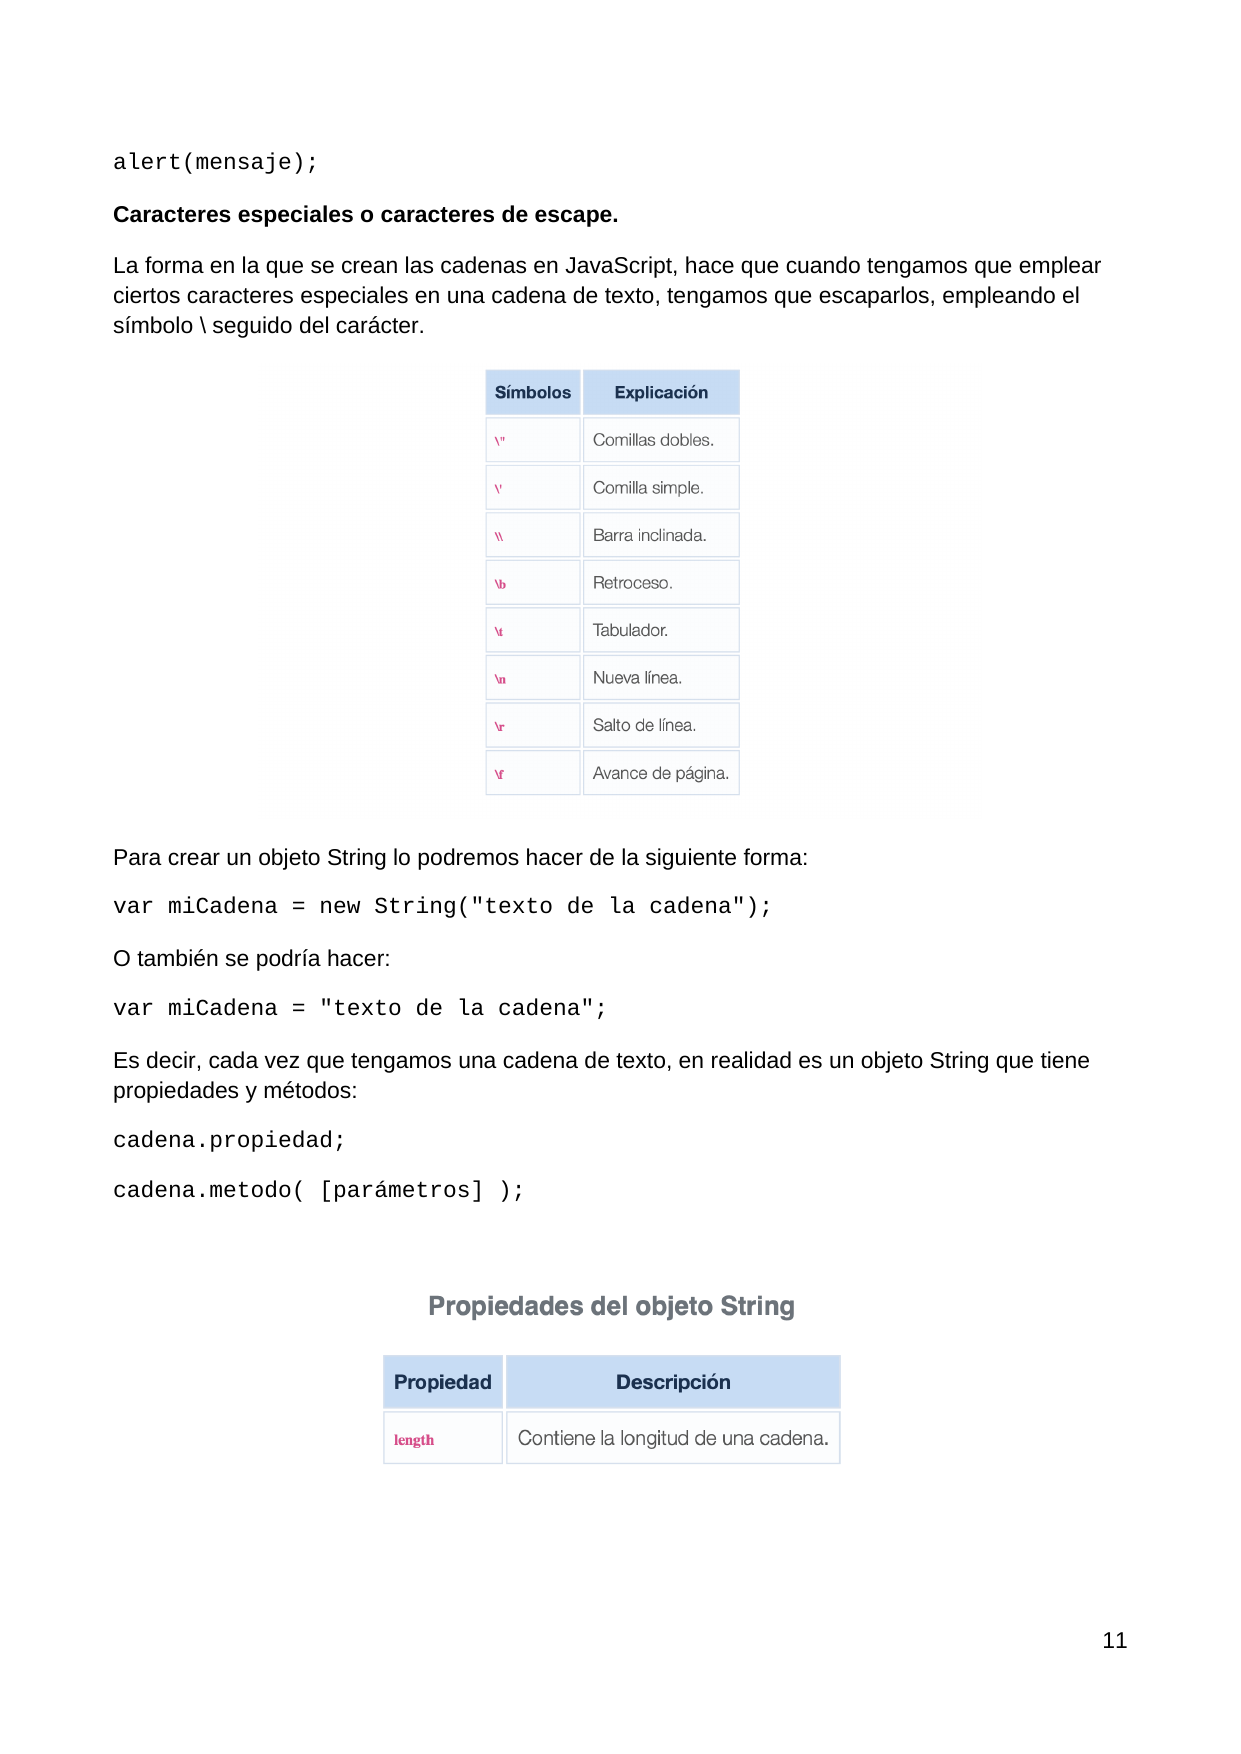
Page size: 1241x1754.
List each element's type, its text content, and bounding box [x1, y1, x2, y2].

text cadena.metodo( [parámetros] ); [113, 1179, 1127, 1205]
picture [196, 1280, 1045, 1490]
text alert(mensaje); [113, 150, 1127, 176]
text Caracteres especiales o caracteres de escape. [113, 201, 1127, 227]
text Es decir, cada vez que tengamos una cadena de texto, en realidad es un objeto String que tiene propiedades y métodos: [113, 1047, 1127, 1103]
text La forma en la que se crean las cadenas en JavaScript, hace que cuando tengamos que emplear ciertos caracteres especiales en una cadena de texto, tengamos que escaparlos, empleando el símbolo \ seguido del carácter. [113, 252, 1127, 338]
text O también se podría hacer: [113, 945, 1127, 972]
text var miCadena = "texto de la cadena"; [113, 996, 1127, 1022]
text Para crear un objeto String lo podremos hacer de la siguiente forma: [113, 843, 1127, 870]
picture [258, 363, 982, 819]
text cadena.propiedad; [113, 1128, 1127, 1154]
text var miCadena = new String("texto de la cadena"); [113, 894, 1127, 921]
